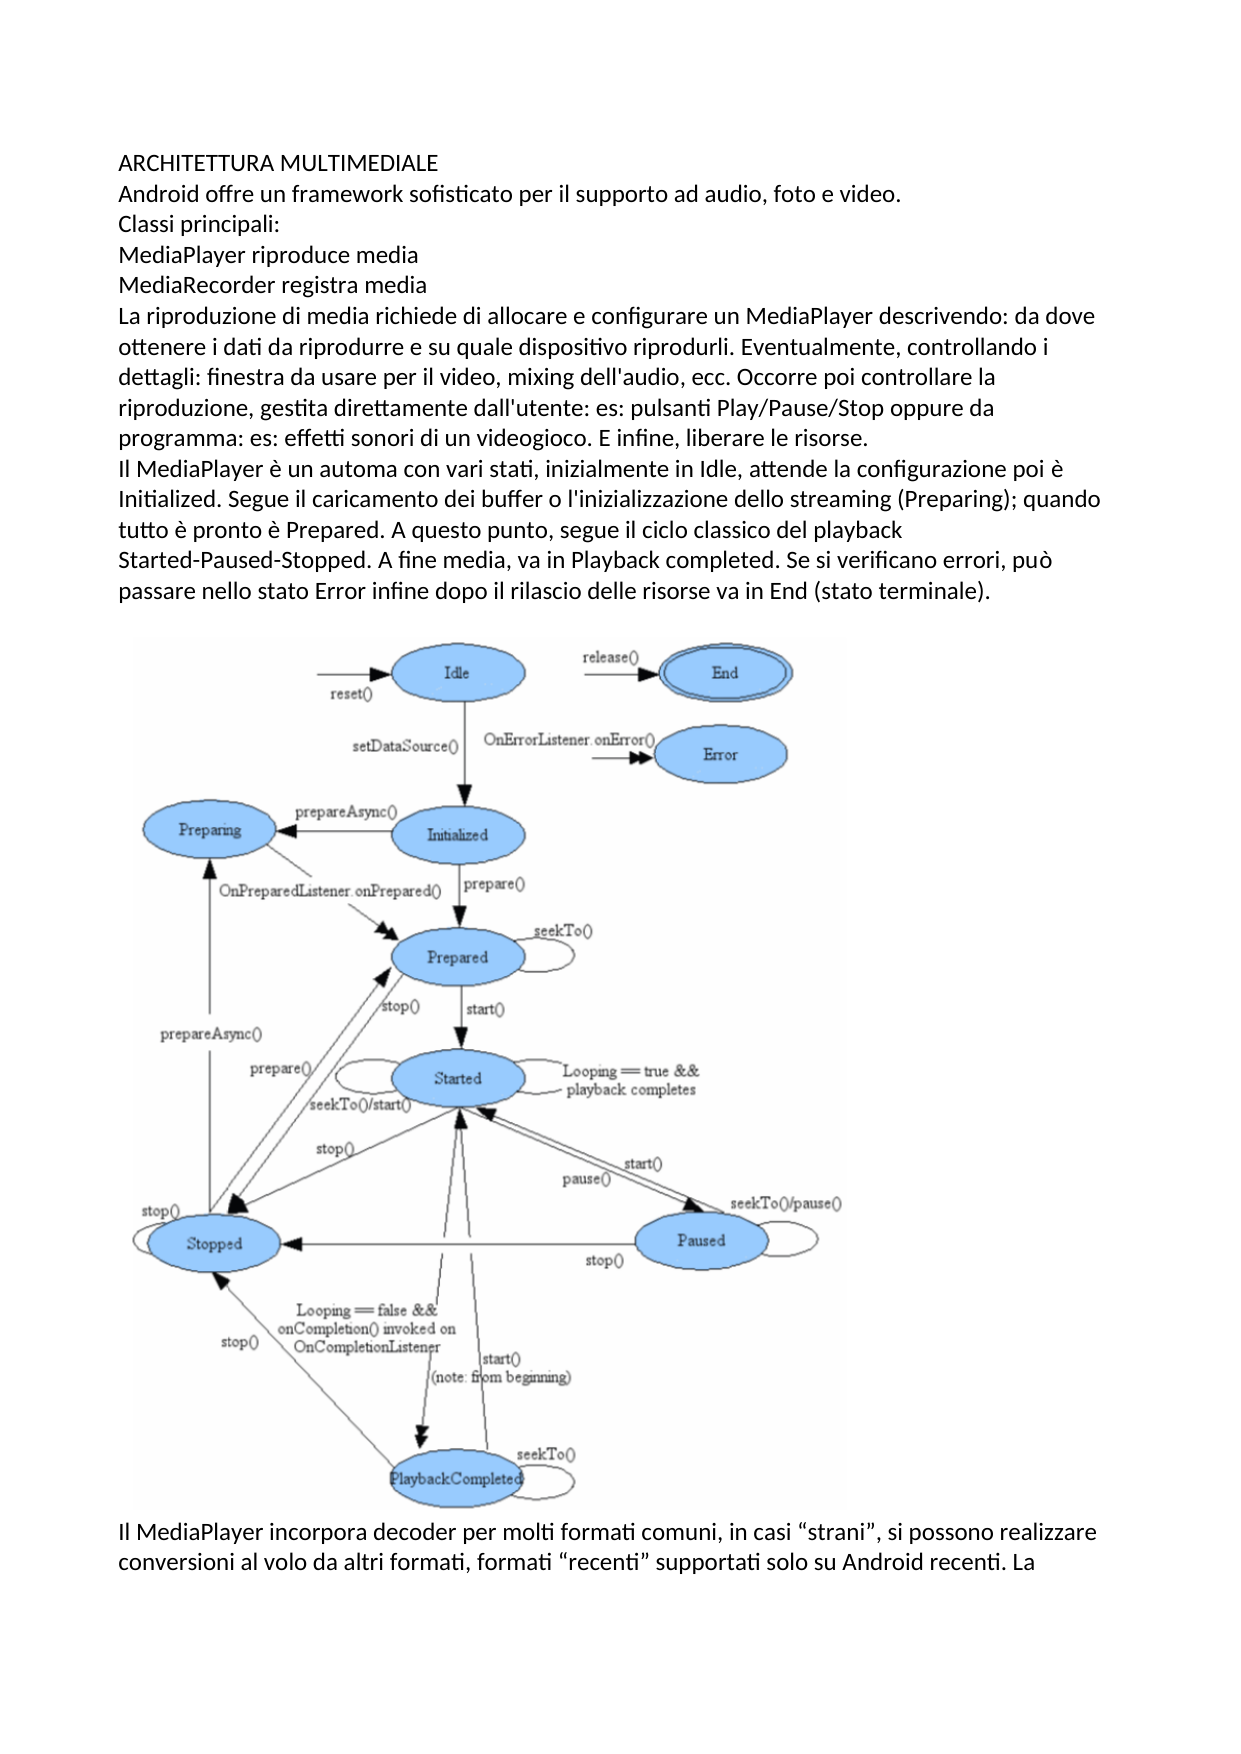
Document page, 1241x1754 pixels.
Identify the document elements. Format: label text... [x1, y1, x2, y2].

text Android offre un framework sofisticato per il supporto ad audio, foto e video. [118, 178, 1122, 209]
text Il MediaPlayer è un automa con vari stati, inizialmente in Idle, attende la configurazione poi è Initialized. Segue il caricamento dei buffer o l'inizializzazione dello streaming (Preparing); quando tutto è pronto è Prepared. A questo punto, segue il ciclo classico del playback [118, 453, 1122, 544]
text Started-Paused-Stopped. A fine media, va in Playback completed. Se si verificano errori, può passare nello stato Error infine dopo il rilascio delle risorse va in End (stato terminale). [118, 544, 1122, 605]
text Classi principali: [118, 209, 1122, 239]
text ARCHITETTURA MULTIMEDIALE [118, 148, 1122, 178]
text MediaRecorder registra media [118, 270, 1122, 300]
text MediaPlayer riproduce media [118, 239, 1122, 270]
picture [123, 605, 853, 1516]
text La riproduzione di media richiede di allocare e configurare un MediaPlayer descrivendo: da dove ottenere i dati da riprodurre e su quale dispositivo riprodurli. Eventualmente, controllando i dettagli: finestra da usare per il video, mixing dell'audio, ecc. Occorre poi controllare la riproduzione, gestita direttamente dall'utente: es: pulsanti Play/Pause/Stop oppure da programma: es: effetti sonori di un videogioco. E infine, liberare le risorse. [118, 300, 1122, 453]
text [118, 1516, 1122, 1577]
